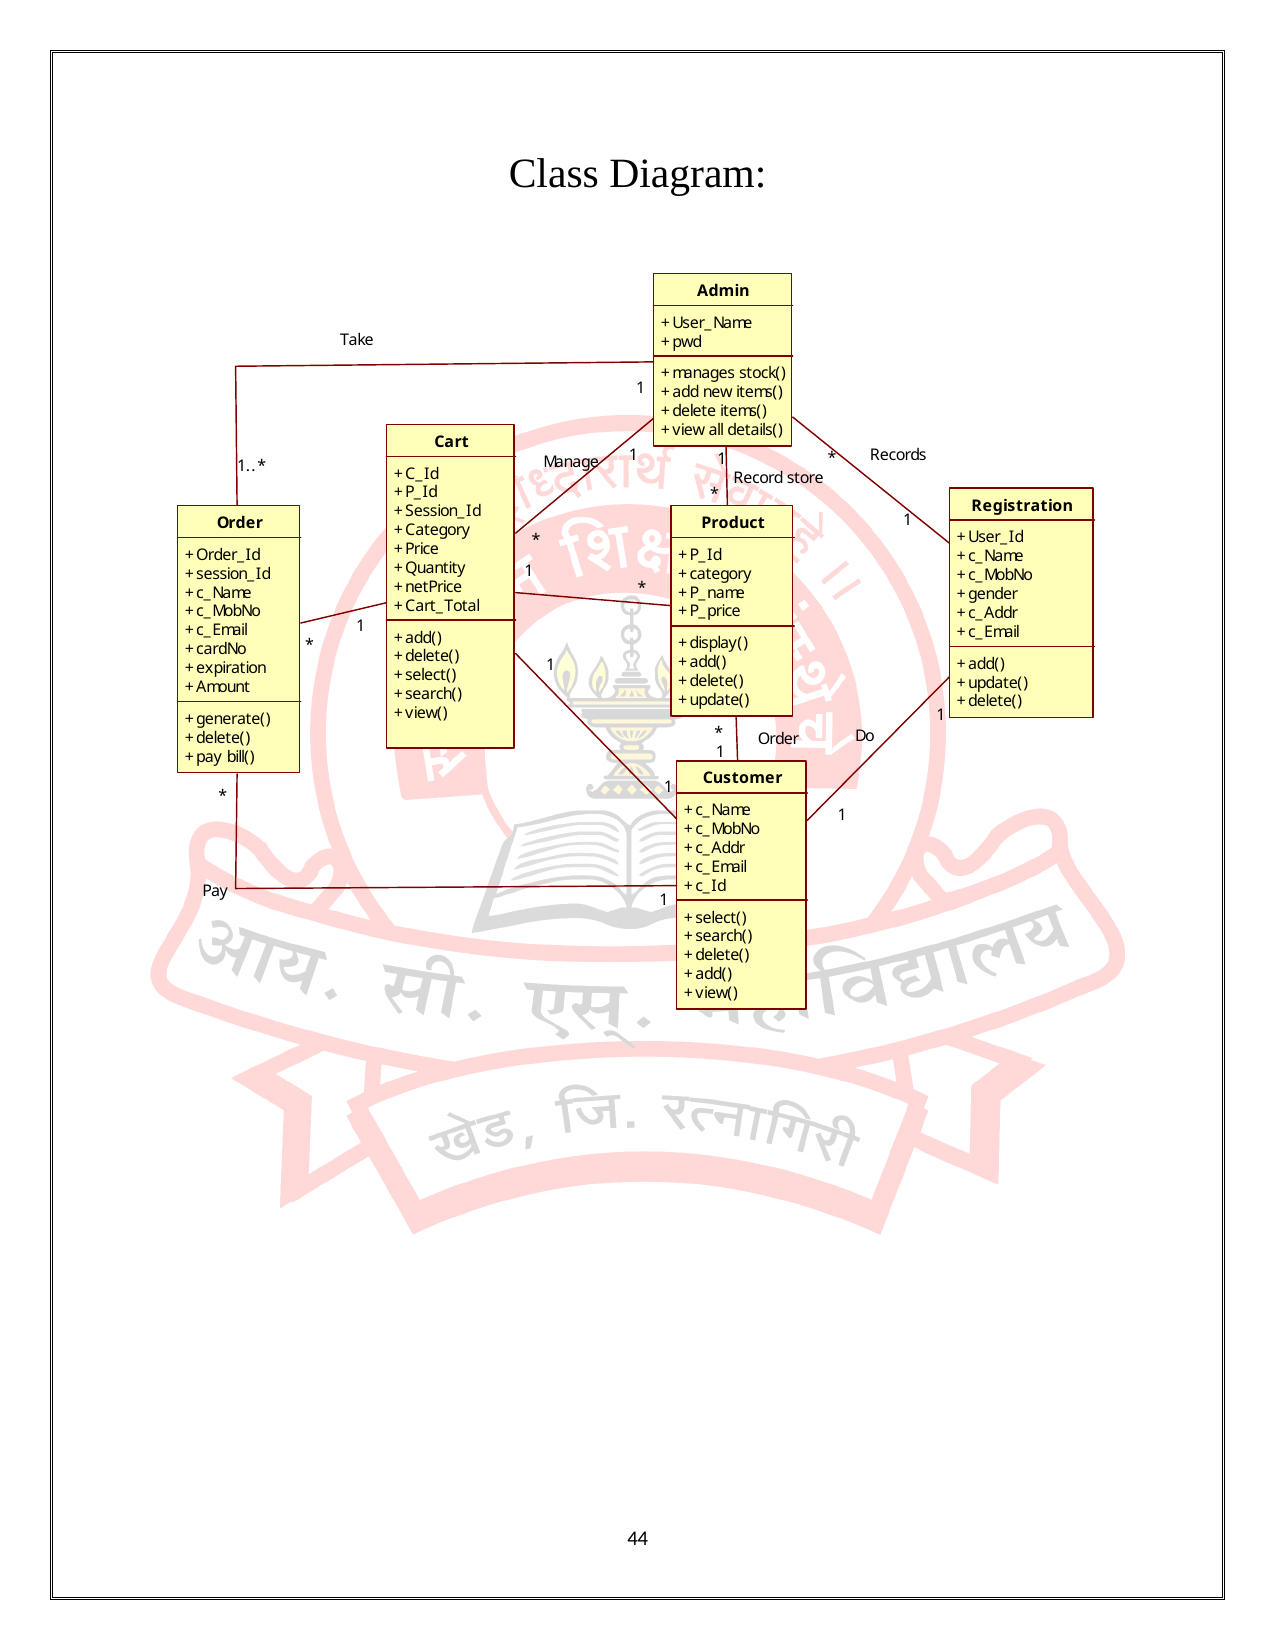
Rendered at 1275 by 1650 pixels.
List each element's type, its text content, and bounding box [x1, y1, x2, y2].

text Class Diagram: [148, 148, 1126, 196]
